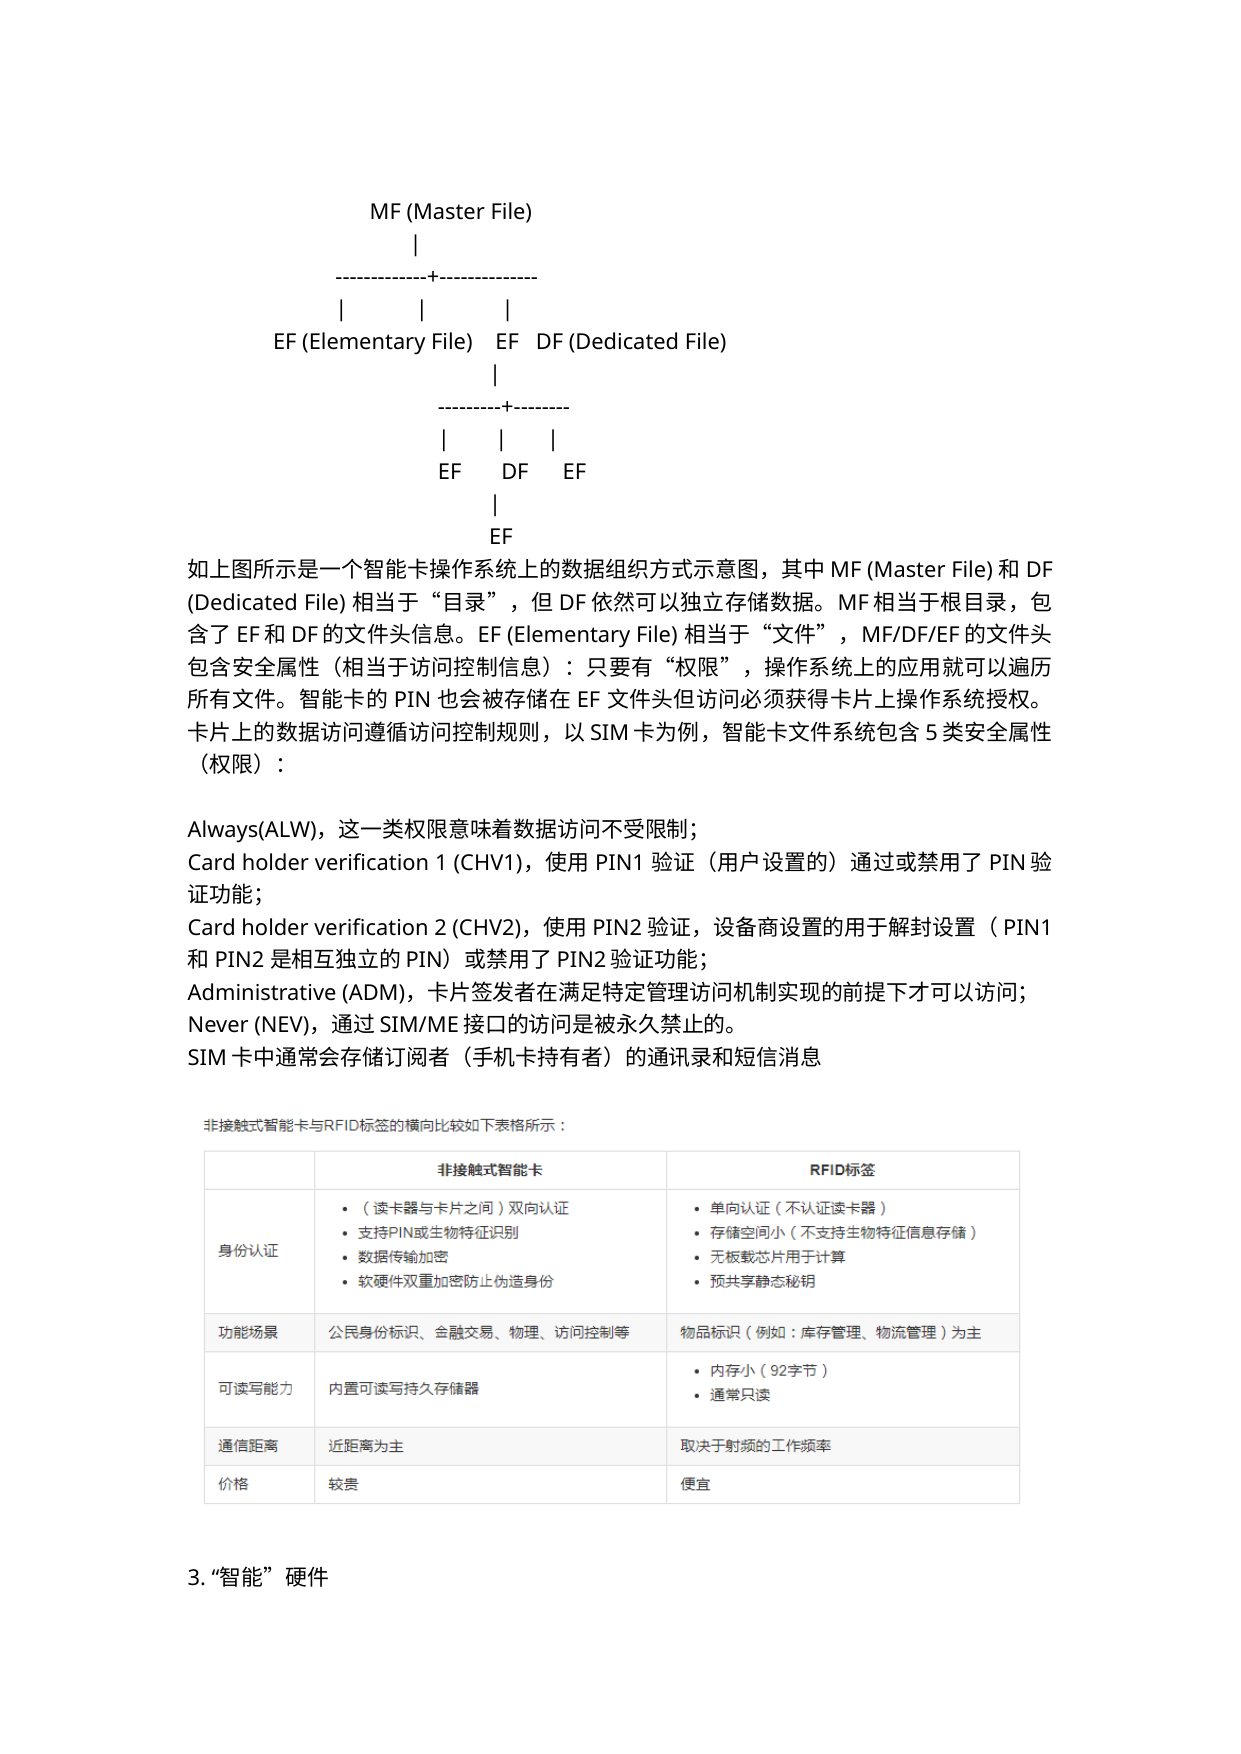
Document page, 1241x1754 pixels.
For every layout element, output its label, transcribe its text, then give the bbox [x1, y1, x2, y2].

text Never (NEV)，通过SIM/ME接口的访问是被永久禁止的。 [187, 1007, 1053, 1039]
text | | | [187, 292, 1053, 324]
text EF (Elementary File) EF DF (Dedicated File) [187, 324, 1053, 357]
text | [187, 357, 1053, 389]
text Always(ALW)，这一类权限意味着数据访问不受限制； [187, 812, 1053, 844]
text EF [187, 519, 1053, 552]
text Administrative (ADM)，卡片签发者在满足特定管理访问机制实现的前提下才可以访问； [187, 974, 1053, 1007]
text Card holder verification 2 (CHV2)，使用 PIN2 验证，设备商设置的用于解封设置（ PIN1 和 PIN2 是相互独立的PIN）或禁用了PIN2验证功能； [187, 909, 1053, 974]
text EF DF EF [187, 454, 1053, 487]
text Card holder verification 1 (CHV1)，使用 PIN1 验证（用户设置的）通过或禁用了PIN验证功能； [187, 844, 1053, 909]
text ---------+-------- [187, 389, 1053, 422]
text SIM卡中通常会存储订阅者（手机卡持有者）的通讯录和短信消息 [187, 1039, 1053, 1072]
text | | | [187, 422, 1053, 454]
text 如上图所示是一个智能卡操作系统上的数据组织方式示意图，其中 MF (Master File) 和 DF (Dedicated File) 相当于“目录”，但DF依然可以独立存储数据。MF相当于根目录，包含了EF和DF的文件头信息。EF (Elementary File) 相当于“⽂件”，MF/DF/EF的⽂件头包含安全属性（相当于访问控制信息）：只要有“权限”，操作系统上的应用就可以遍历所有⽂件。智能卡的 PIN 也会被存储在 EF 文件头但访问必须获得卡片上操作系统授权。卡片上的数据访问遵循访问控制规则，以SIM卡为例，智能卡文件系统包含5类安全属性（权限）： [187, 552, 1053, 779]
text | [187, 487, 1053, 519]
text MF (Master File) [187, 194, 1053, 227]
text -------------+-------------- [187, 259, 1053, 292]
text 3. “智能”硬件 [187, 1559, 1053, 1592]
picture [187, 1104, 1052, 1519]
text | [187, 227, 1053, 259]
